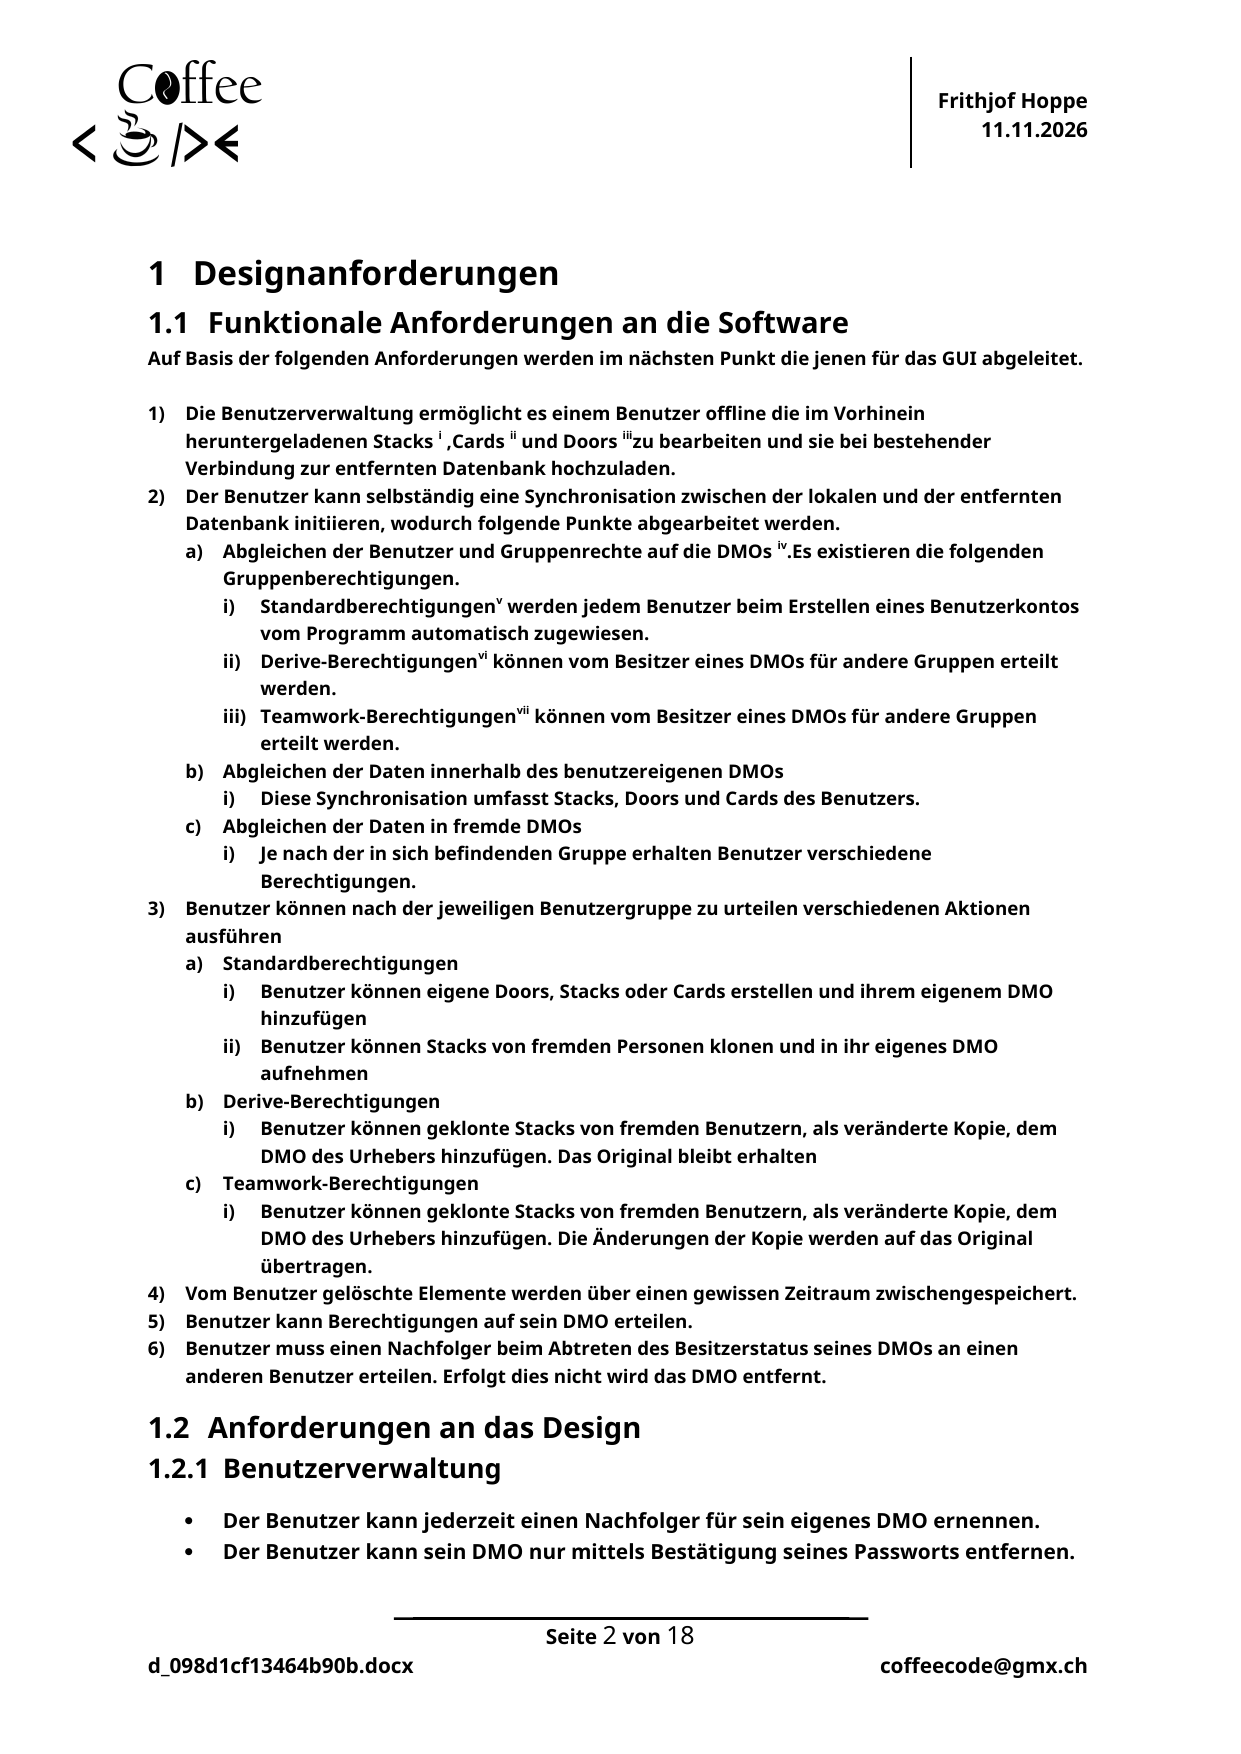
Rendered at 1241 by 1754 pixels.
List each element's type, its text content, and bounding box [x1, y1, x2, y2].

list Standardberechtigungen [185, 950, 1092, 976]
list Derive-Berechtigungen können vom Besitzer eines DMOs für andere Gruppen erteilt werden. [223, 648, 1092, 701]
list Vom Benutzer gelöschte Elemente werden über einen gewissen Zeitraum zwischengespeichert. [148, 1280, 1092, 1306]
list Diese Synchronisation umfasst Stacks, Doors und Cards des Benutzers. [223, 785, 1092, 811]
list Abgleichen der Daten in fremde DMOs [185, 813, 1092, 838]
list Je nach der in sich befindenden Gruppe erhalten Benutzer verschiedene Berechtigungen. [223, 840, 1092, 893]
list Benutzer können geklonte Stacks von fremden Benutzern, als veränderte Kopie, dem DMO des Urhebers hinzufügen. Das Original bleibt erhalten [223, 1115, 1092, 1168]
list Abgleichen der Daten innerhalb des benutzereigenen DMOs [185, 758, 1092, 783]
list Teamwork-Berechtigungen [185, 1170, 1092, 1196]
list Derive-Berechtigungen [185, 1088, 1092, 1113]
list Benutzer können geklonte Stacks von fremden Benutzern, als veränderte Kopie, dem DMO des Urhebers hinzufügen. Die Änderungen der Kopie werden auf das Original übertragen. [223, 1198, 1092, 1278]
list Der Benutzer kann selbständig eine Synchronisation zwischen der lokalen und der entfernten Datenbank initiieren, wodurch folgende Punkte abgearbeitet werden. [148, 483, 1092, 536]
list Teamwork-Berechtigungen können vom Besitzer eines DMOs für andere Gruppen erteilt werden. [223, 703, 1092, 756]
list Die Benutzerverwaltung ermöglicht es einem Benutzer offline die im Vorhinein heruntergeladenen Stacks ,Cards und Doors zu bearbeiten und sie bei bestehender Verbindung zur entfernten Datenbank hochzuladen. [148, 400, 1092, 481]
subtitle Benutzerverwaltung [148, 1450, 1092, 1487]
list Benutzer muss einen Nachfolger beim Abtreten des Besitzerstatus seines DMOs an einen anderen Benutzer erteilen. Erfolgt dies nicht wird das DMO entfernt. [148, 1335, 1092, 1388]
list Auf Basis der folgenden Anforderungen werden im nächsten Punkt die jenen für das GUI abgeleitet. [148, 345, 1092, 371]
list Benutzer kann Berechtigungen auf sein DMO erteilen. [148, 1308, 1092, 1333]
subtitle Anforderungen an das Design [148, 1407, 1092, 1447]
list Benutzer können nach der jeweiligen Benutzergruppe zu urteilen verschiedenen Aktionen ausführen [148, 895, 1092, 948]
list Der Benutzer kann jederzeit einen Nachfolger für sein eigenes DMO ernennen. [185, 1506, 1092, 1535]
list Standardberechtigungen werden jedem Benutzer beim Erstellen eines Benutzerkontos vom Programm automatisch zugewiesen. [223, 593, 1092, 646]
list Benutzer können Stacks von fremden Personen klonen und in ihr eigenes DMO aufnehmen [223, 1033, 1092, 1086]
subtitle Funktionale Anforderungen an die Software [148, 303, 1092, 342]
list Benutzer können eigene Doors, Stacks oder Cards erstellen und ihrem eigenem DMO hinzufügen [223, 978, 1092, 1031]
subtitle Designanforderungen [148, 249, 1092, 295]
list Der Benutzer kann sein DMO nur mittels Bestätigung seines Passworts entfernen. [185, 1537, 1092, 1565]
list Abgleichen der Benutzer und Gruppenrechte auf die DMOs .Es existieren die folgenden Gruppenberechtigungen. [185, 538, 1092, 591]
picture [72, 60, 262, 179]
